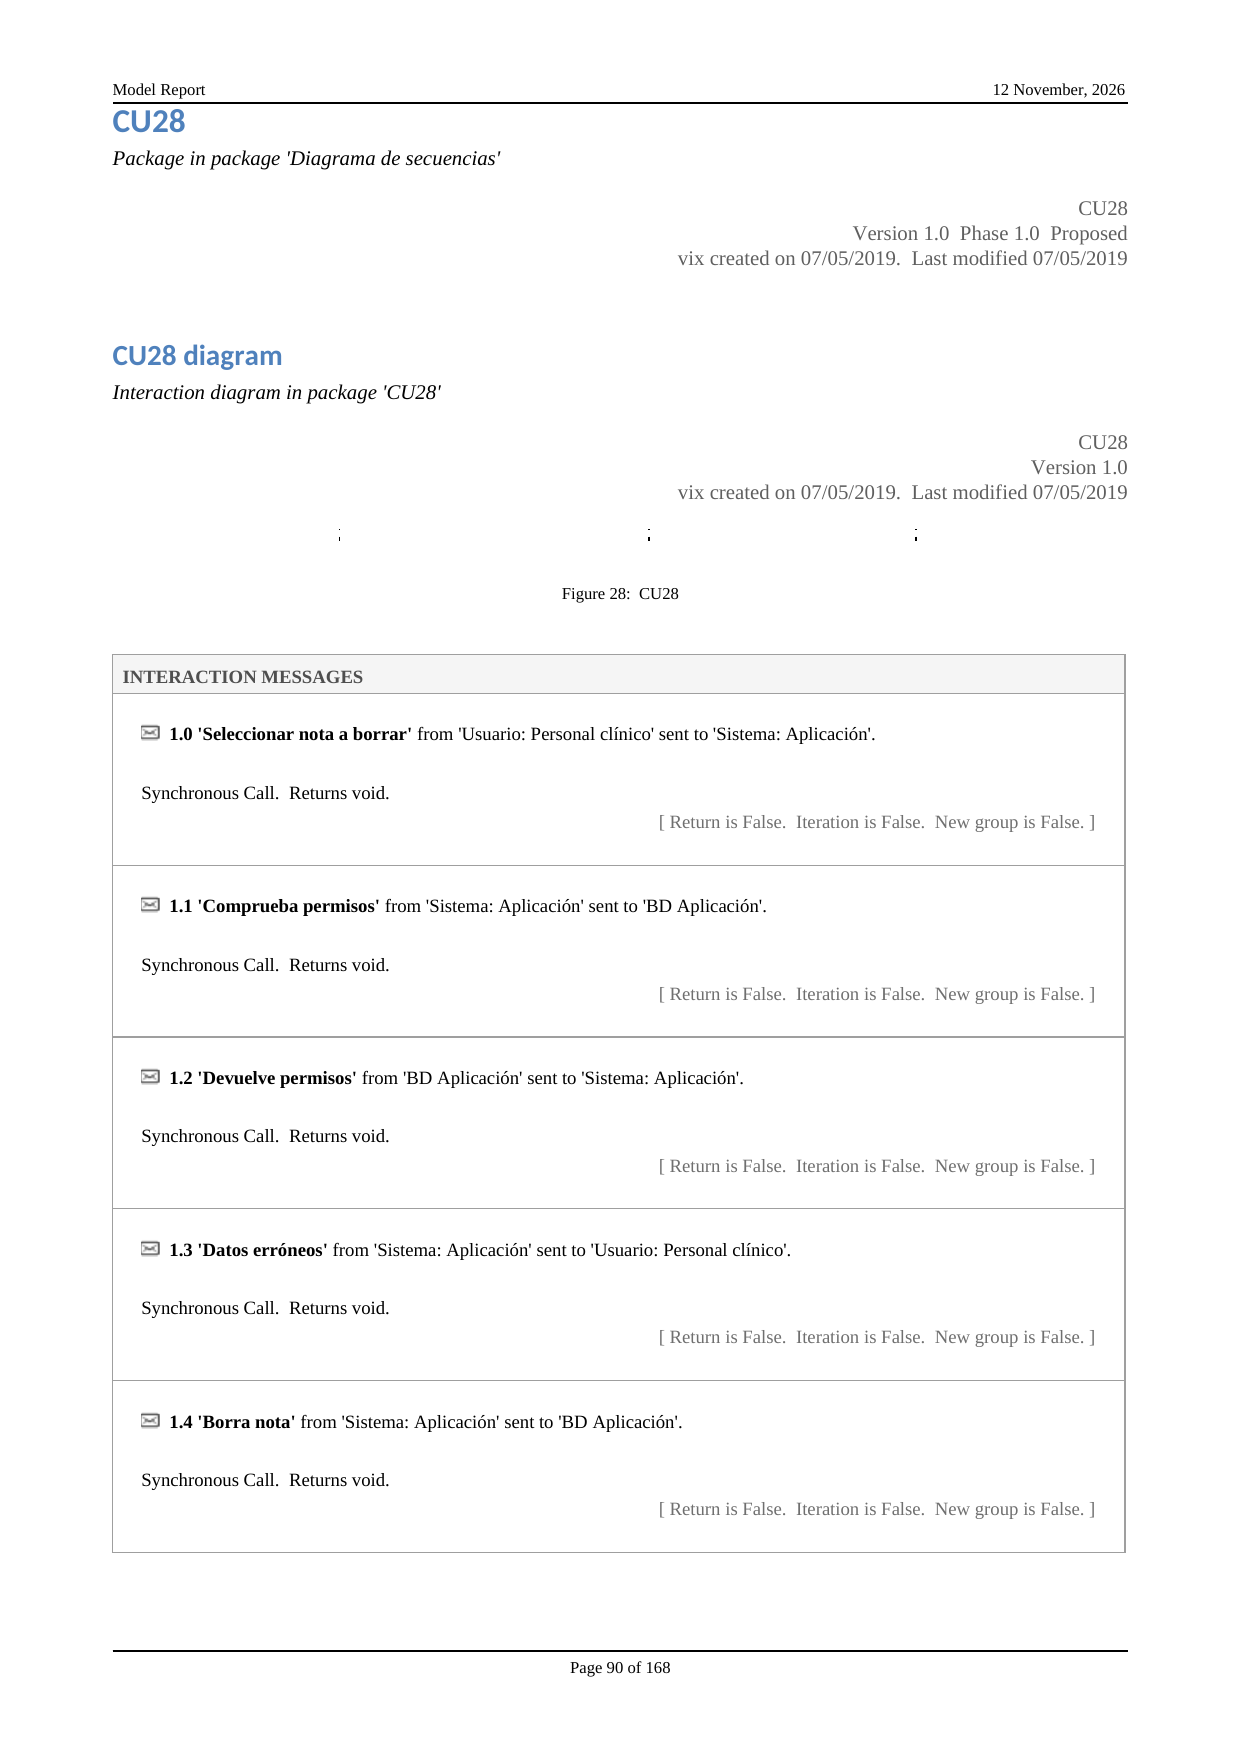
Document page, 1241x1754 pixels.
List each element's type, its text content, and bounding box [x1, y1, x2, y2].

table_header INTERACTION MESSAGES [113, 655, 1124, 693]
picture [141, 893, 160, 913]
text CU28 [112, 579, 1128, 604]
text Interaction diagram in package 'CU28' [112, 379, 1128, 404]
subtitle CU28 [112, 112, 1128, 137]
picture [141, 1409, 160, 1429]
table_header 1.1 'Comprueba permisos' from 'Sistema: Aplicación' sent to 'BD Aplicación'. Synchronous Call. Returns void. [ Return is False. Iteration is False. New group is False. ] [113, 866, 1124, 1036]
picture [141, 1237, 160, 1257]
table_cell 1.0 'Seleccionar nota a borrar' from 'Usuario: Personal clínico' sent to 'Sistema: Aplicación'. Synchronous Call. Returns void. [ Return is False. Iteration is False. New group is False. ] [113, 694, 1124, 864]
picture [141, 722, 160, 741]
table_header 1.3 'Datos erróneos' from 'Sistema: Aplicación' sent to 'Usuario: Personal clínico'. Synchronous Call. Returns void. [ Return is False. Iteration is False. New group is False. ] [113, 1209, 1124, 1380]
subtitle CU28 diagram [112, 346, 1128, 371]
text Version 1.0 Phase 1.0 Proposed [112, 221, 1128, 246]
picture [141, 1065, 160, 1085]
text Package in package 'Diagrama de secuencias' [112, 146, 1128, 171]
text CU28 [112, 429, 1128, 454]
table_header 1.4 'Borra nota' from 'Sistema: Aplicación' sent to 'BD Aplicación'. Synchronous Call. Returns void. [ Return is False. Iteration is False. New group is False. ] [113, 1381, 1124, 1552]
text Version 1.0 [112, 454, 1128, 479]
text CU28 [112, 196, 1128, 221]
table_header 1.2 'Devuelve permisos' from 'BD Aplicación' sent to 'Sistema: Aplicación'. Synchronous Call. Returns void. [ Return is False. Iteration is False. New group is False. ] [113, 1038, 1124, 1208]
text vix created on 07/05/2019. Last modified 07/05/2019 [112, 479, 1128, 504]
text vix created on 07/05/2019. Last modified 07/05/2019 [112, 246, 1128, 271]
